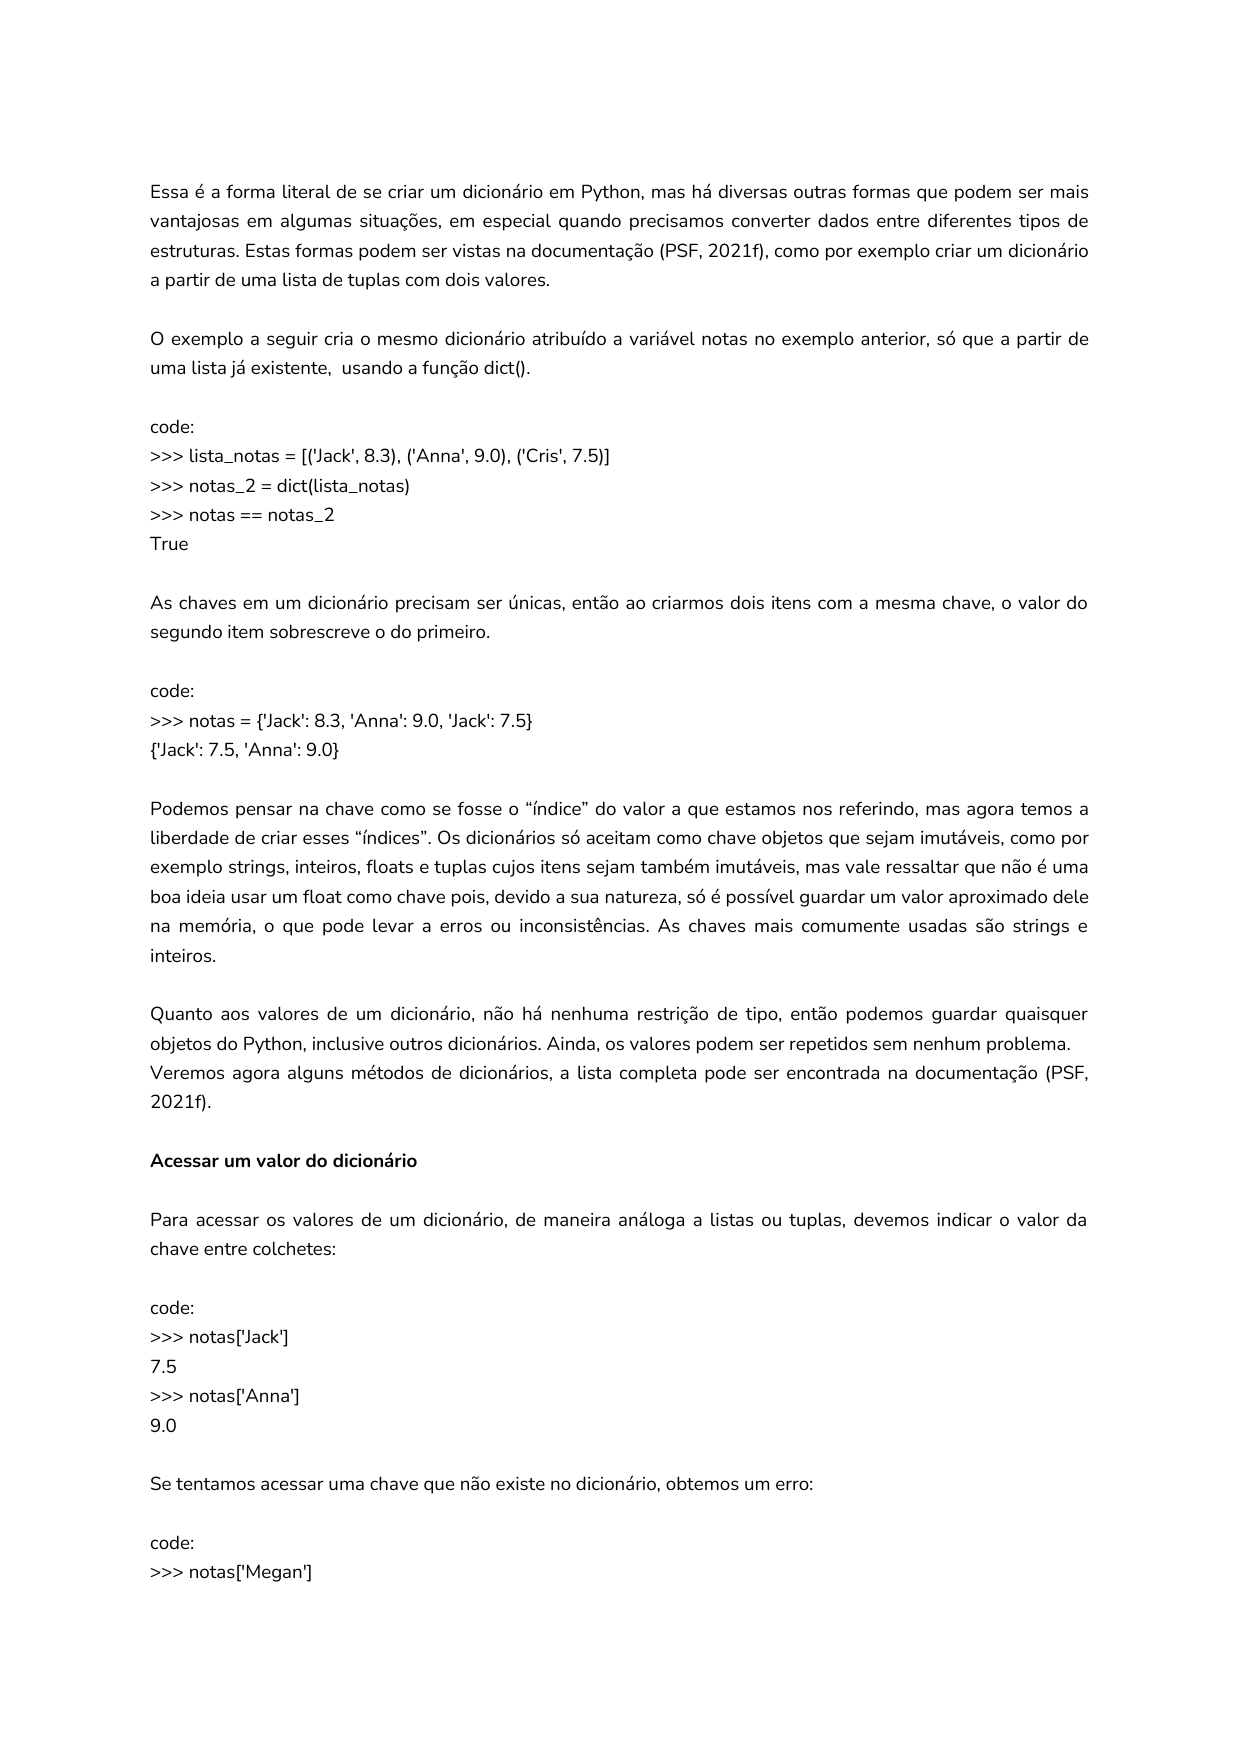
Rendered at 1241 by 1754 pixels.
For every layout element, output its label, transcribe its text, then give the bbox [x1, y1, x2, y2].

text >>> notas == notas_2 [150, 502, 1090, 528]
text code: [150, 1296, 1090, 1321]
text >>> notas = {'Jack': 8.3, 'Anna': 9.0, 'Jack': 7.5} [150, 708, 1090, 734]
text >>> notas['Anna'] [150, 1384, 1090, 1409]
text 9.0 [150, 1413, 1090, 1439]
text 7.5 [150, 1354, 1090, 1380]
text Veremos agora alguns métodos de dicionários, a lista completa pode ser encontrada na documentação (PSF, 2021f). [150, 1061, 1090, 1116]
text True [150, 532, 1090, 557]
text >>> notas['Megan'] [150, 1560, 1090, 1586]
text Para acessar os valores de um dicionário, de maneira análoga a listas ou tuplas, devemos indicar o valor da chave entre colchetes: [150, 1207, 1090, 1262]
text Essa é a forma literal de se criar um dicionário em Python, mas há diversas outras formas que podem ser mais vantajosas em algumas situações, em especial quando precisamos converter dados entre diferentes tipos de estruturas. Estas formas podem ser vistas na documentação (PSF, 2021f), como por exemplo criar um dicionário a partir de uma lista de tuplas com dois valores. [150, 179, 1090, 293]
subtitle Acessar um valor do dicionário [150, 1149, 1090, 1174]
text As chaves em um dicionário precisam ser únicas, então ao criarmos dois itens com a mesma chave, o valor do segundo item sobrescreve o do primeiro. [150, 591, 1090, 646]
text >>> notas_2 = dict(lista_notas) [150, 473, 1090, 499]
text >>> notas['Jack'] [150, 1325, 1090, 1351]
text code: [150, 679, 1090, 704]
text O exemplo a seguir cria o mesmo dicionário atribuído a variável notas no exemplo anterior, só que a partir de uma lista já existente, usando a função dict(). [150, 326, 1090, 381]
text Podemos pensar na chave como se fosse o “índice” do valor a que estamos nos referindo, mas agora temos a liberdade de criar esses “índices”. Os dicionários só aceitam como chave objetos que sejam imutáveis, como por exemplo strings, inteiros, floats e tuplas cujos itens sejam também imutáveis, mas vale ressaltar que não é uma boa ideia usar um float como chave pois, devido a sua natureza, só é possível guardar um valor aproximado dele na memória, o que pode levar a erros ou inconsistências. As chaves mais comumente usadas são strings e inteiros. [150, 796, 1090, 969]
text Se tentamos acessar uma chave que não existe no dicionário, obtemos um erro: [150, 1472, 1090, 1497]
text {'Jack': 7.5, 'Anna': 9.0} [150, 737, 1090, 763]
text Quanto aos valores de um dicionário, não há nenhuma restrição de tipo, então podemos guardar quaisquer objetos do Python, inclusive outros dicionários. Ainda, os valores podem ser repetidos sem nenhum problema. [150, 1002, 1090, 1057]
text >>> lista_notas = [('Jack', 8.3), ('Anna', 9.0), ('Cris', 7.5)] [150, 444, 1090, 469]
text code: [150, 414, 1090, 440]
text code: [150, 1531, 1090, 1556]
